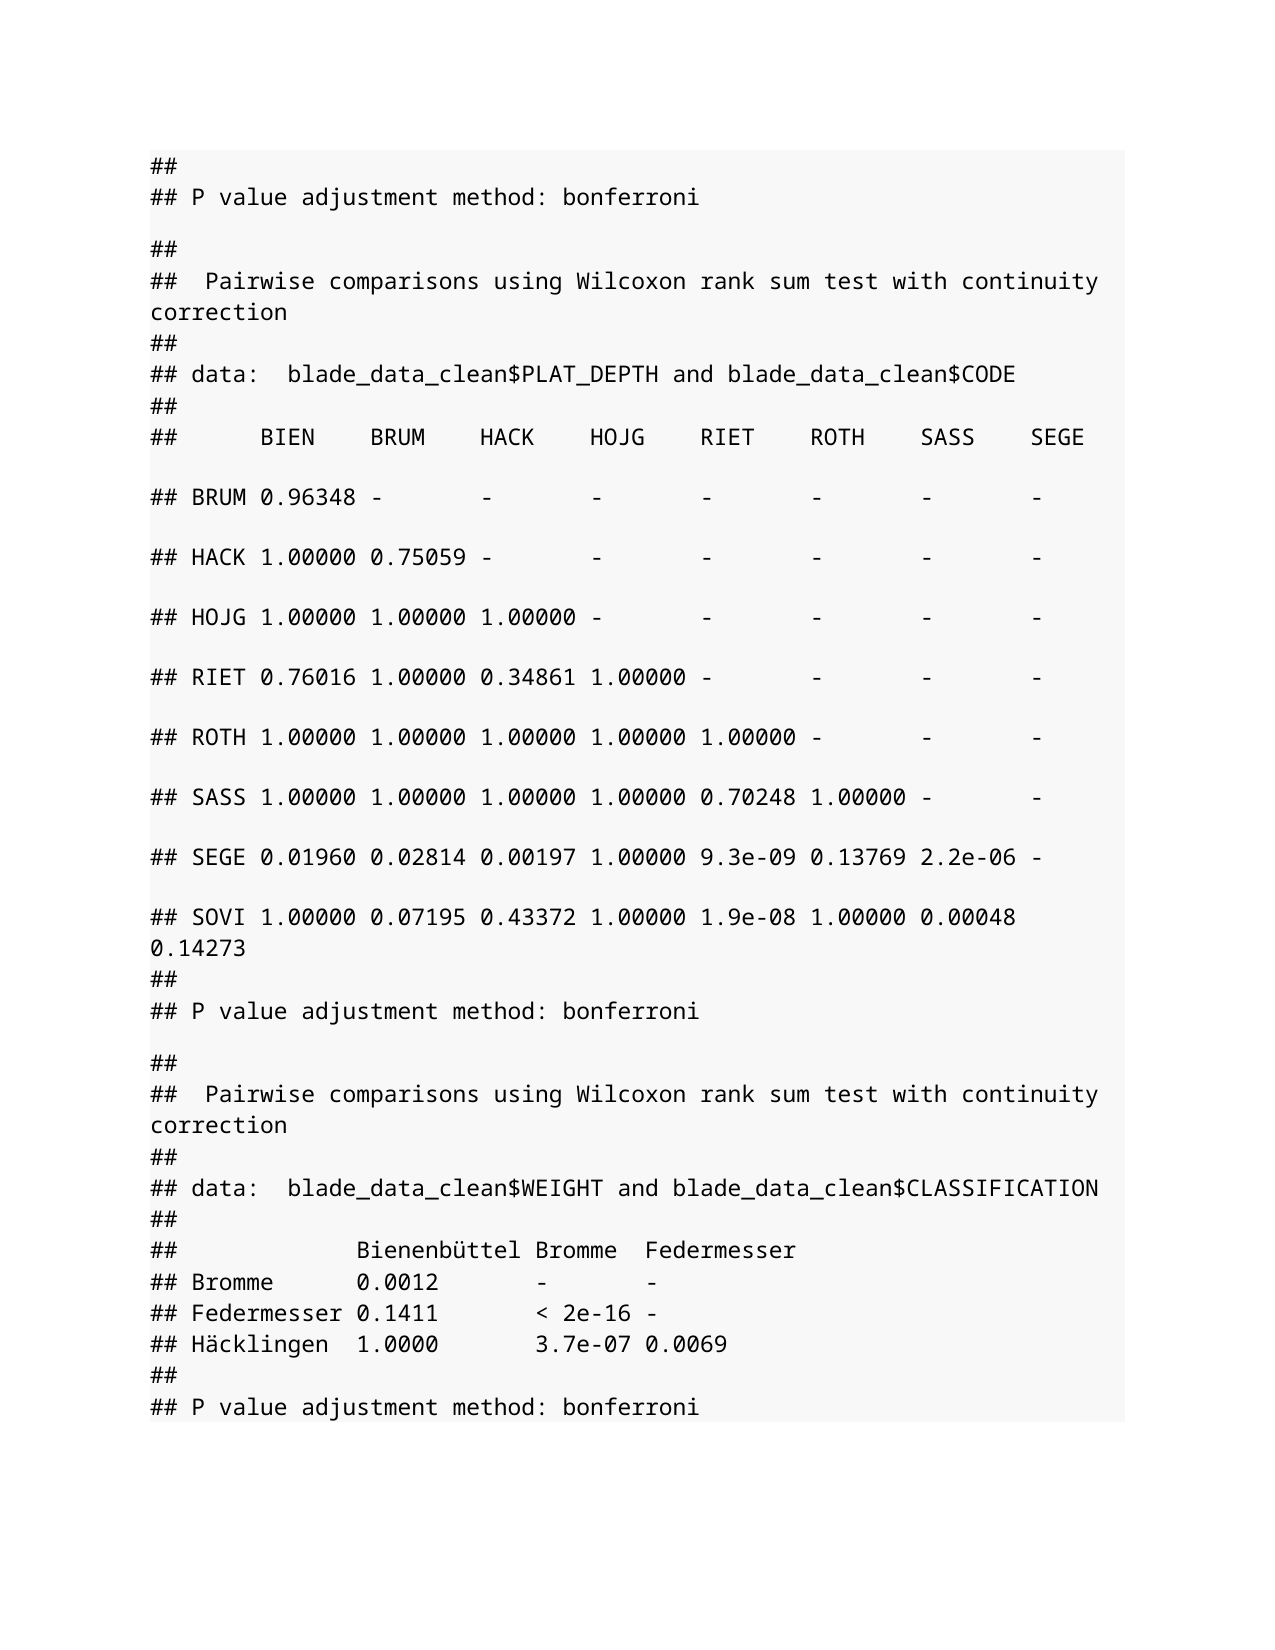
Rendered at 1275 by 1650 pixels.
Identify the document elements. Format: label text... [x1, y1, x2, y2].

text ## ## Pairwise comparisons using Wilcoxon rank sum test with continuity correction ## ## data: blade_data_clean$PLAT_DEPTH and blade_data_clean$CODE ## ## BIEN BRUM HACK HOJG RIET ROTH SASS SEGE ## BRUM 0.96348 - - - - - - - ## HACK 1.00000 0.75059 - - - - - - ## HOJG 1.00000 1.00000 1.00000 - - - - - ## RIET 0.76016 1.00000 0.34861 1.00000 - - - - ## ROTH 1.00000 1.00000 1.00000 1.00000 1.00000 - - - ## SASS 1.00000 1.00000 1.00000 1.00000 0.70248 1.00000 - - ## SEGE 0.01960 0.02814 0.00197 1.00000 9.3e-09 0.13769 2.2e-06 - ## SOVI 1.00000 0.07195 0.43372 1.00000 1.9e-08 1.00000 0.00048 0.14273 ## ## P value adjustment method: bonferroni [150, 233, 1125, 1026]
text ## ## Pairwise comparisons using Wilcoxon rank sum test with continuity correction ## ## data: blade_data_clean$WEIGHT and blade_data_clean$CLASSIFICATION ## ## Bienenbüttel Bromme Federmesser ## Bromme 0.0012 - - ## Federmesser 0.1411 < 2e-16 - ## Häcklingen 1.0000 3.7e-07 0.0069 ## ## P value adjustment method: bonferroni [150, 1047, 1125, 1422]
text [150, 150, 1125, 212]
